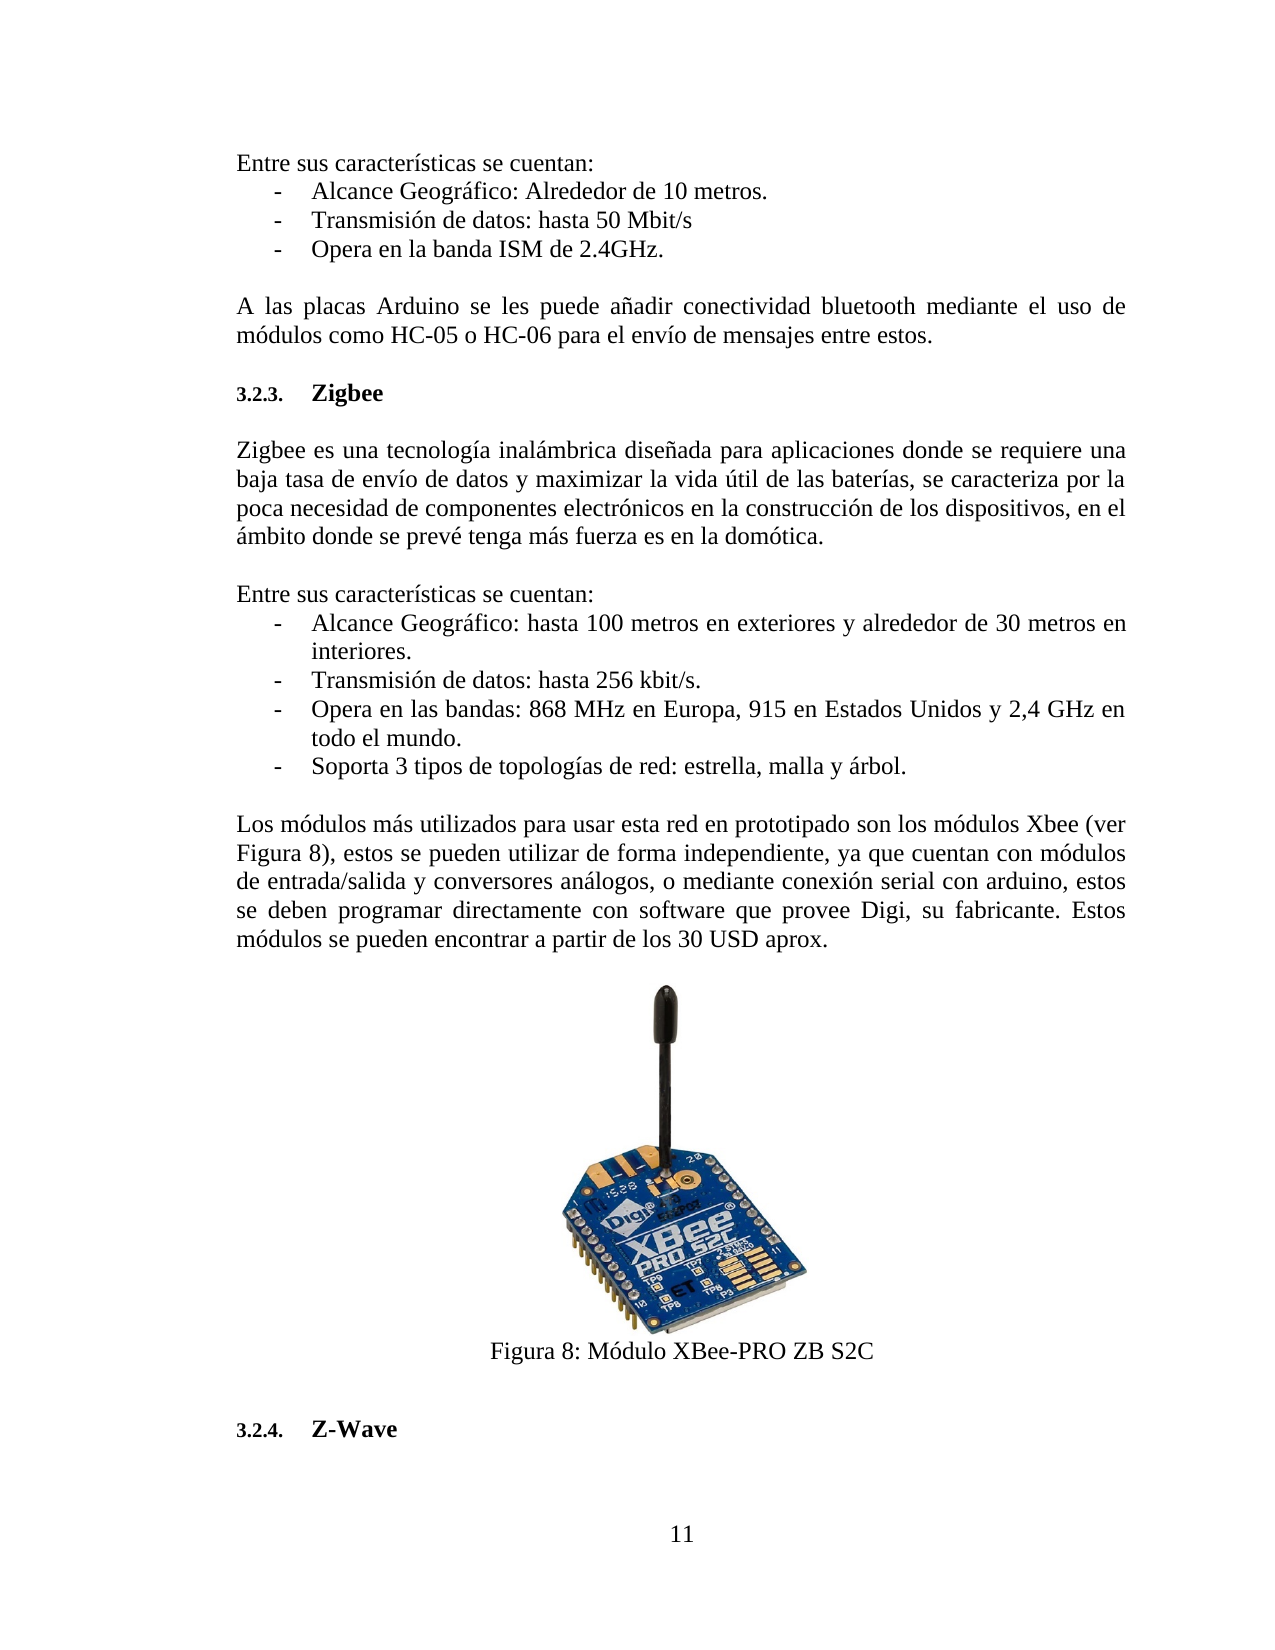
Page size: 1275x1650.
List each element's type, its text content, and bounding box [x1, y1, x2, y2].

text Figura 8: Módulo XBee-PRO ZB S2C [236, 1336, 1127, 1364]
list Soporta 3 tipos de topologías de red: estrella, malla y árbol. [274, 751, 1127, 780]
list Zigbee [236, 378, 1127, 406]
list Opera en las bandas: 868 MHz en Europa, 915 en Estados Unidos y 2,4 GHz en todo el mundo. [274, 694, 1127, 751]
picture [554, 981, 810, 1336]
list Transmisión de datos: hasta 50 Mbit/s [274, 205, 1127, 234]
text Los módulos más utilizados para usar esta red en prototipado son los módulos Xbee (ver Figura 8), estos se pueden utilizar de forma independiente, ya que cuentan con módulos de entrada/salida y conversores análogos, o mediante conexión serial con arduino, estos se deben programar directamente con software que provee Digi, su fabricante. Estos módulos se pueden encontrar a partir de los 30 USD aprox. [236, 809, 1127, 953]
list Alcance Geográfico: hasta 100 metros en exteriores y alrededor de 30 metros en interiores. [274, 608, 1127, 665]
text Entre sus características se cuentan: [236, 148, 1127, 176]
list Z-Wave [236, 1414, 1127, 1443]
text A las placas Arduino se les puede añadir conectividad bluetooth mediante el uso de módulos como HC-05 o HC-06 para el envío de mensajes entre estos. [236, 291, 1127, 349]
text Zigbee es una tecnología inalámbrica diseñada para aplicaciones donde se requiere una baja tasa de envío de datos y maximizar la vida útil de las baterías, se caracteriza por la poca necesidad de componentes electrónicos en la construcción de los dispositivos, en el ámbito donde se prevé tenga más fuerza es en la domótica. [236, 435, 1127, 550]
text Entre sus características se cuentan: [236, 579, 1127, 608]
list Alcance Geográfico: Alrededor de 10 metros. [274, 176, 1127, 205]
list Transmisión de datos: hasta 256 kbit/s. [274, 665, 1127, 694]
list Opera en la banda ISM de 2.4GHz. [274, 234, 1127, 263]
